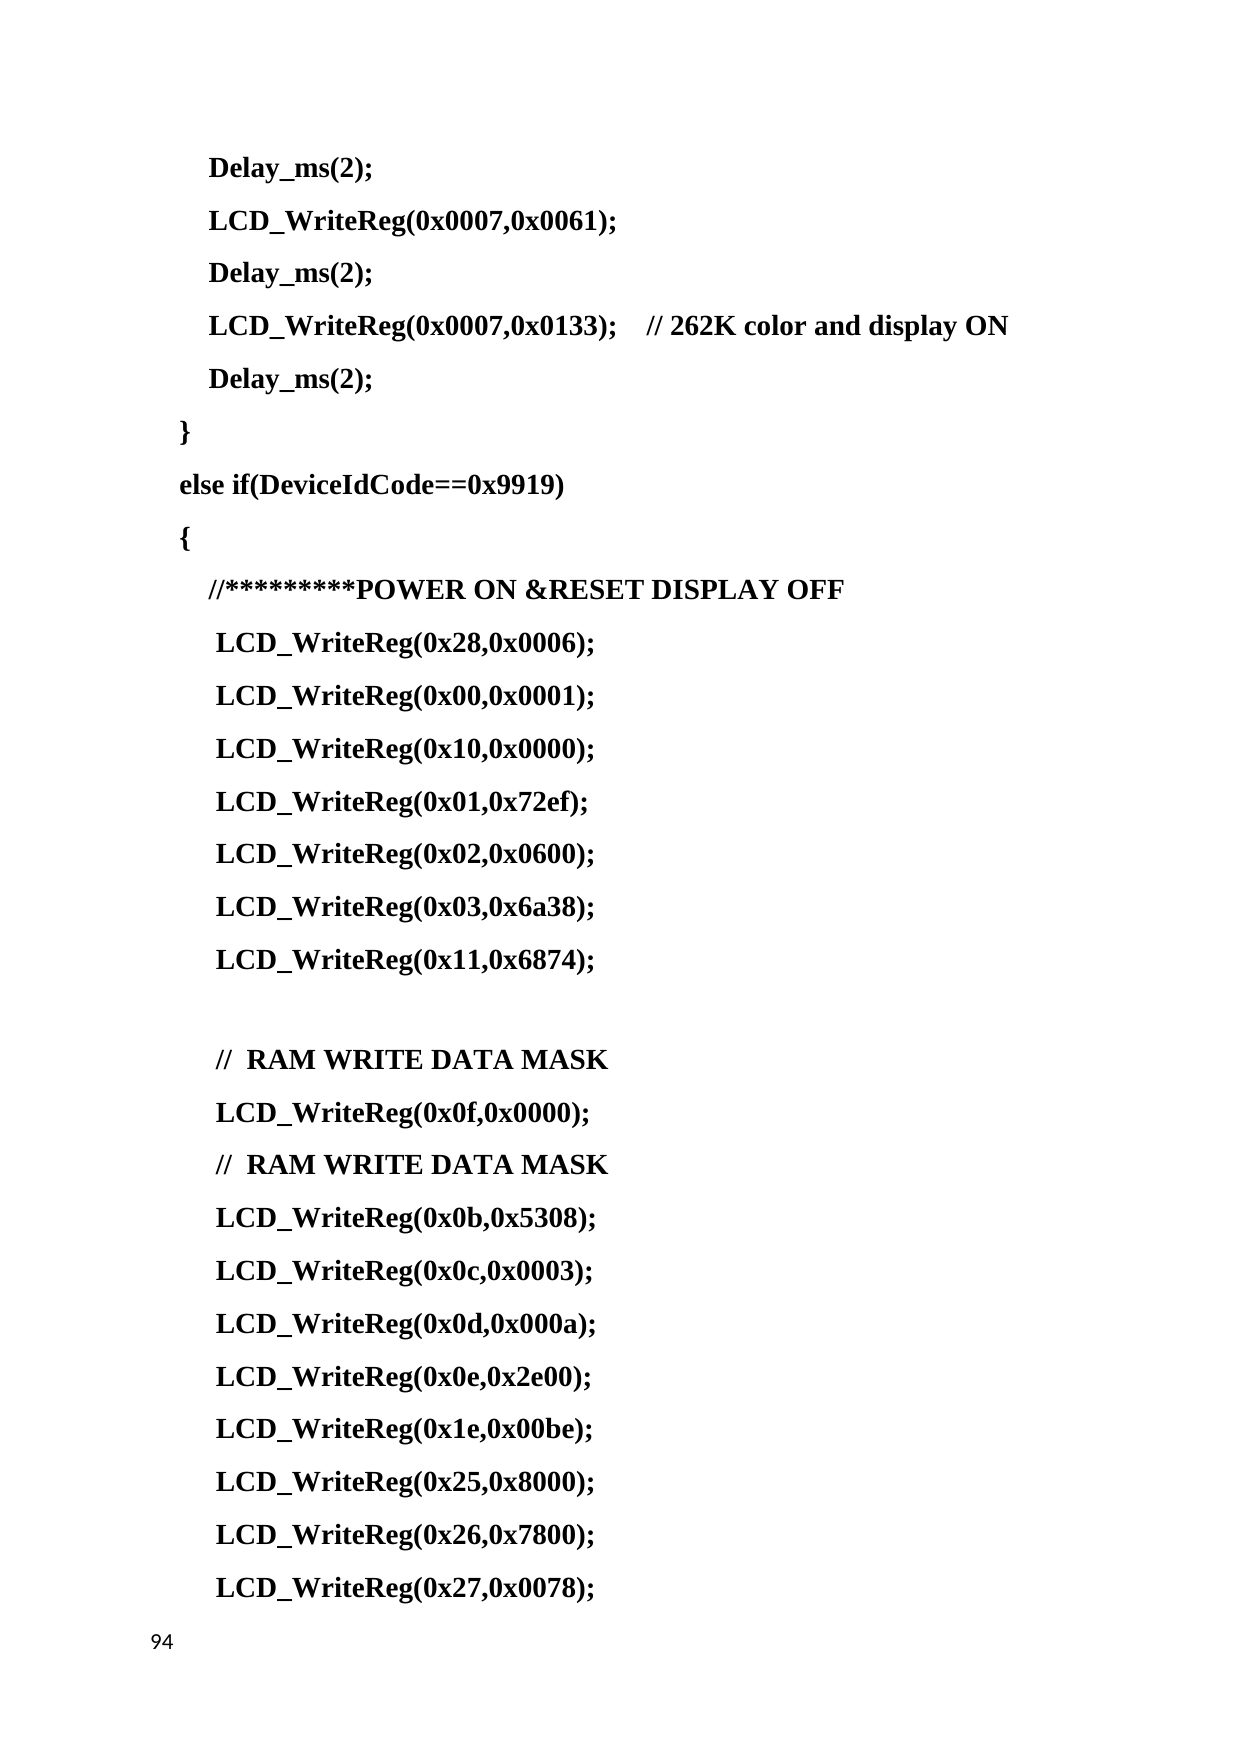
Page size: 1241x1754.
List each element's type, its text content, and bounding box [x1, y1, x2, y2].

text LCD_WriteReg(0x0b,0x5308); [150, 1200, 1090, 1234]
text LCD_WriteReg(0x27,0x0078); [150, 1570, 1090, 1603]
text LCD_WriteReg(0x0007,0x0133); // 262K color and display ON [150, 308, 1090, 342]
text LCD_WriteReg(0x0f,0x0000); [150, 1095, 1090, 1128]
text Delay_ms(2); [150, 150, 1090, 183]
text // RAM WRITE DATA MASK [150, 1042, 1090, 1075]
text LCD_WriteReg(0x25,0x8000); [150, 1464, 1090, 1498]
text LCD_WriteReg(0x02,0x0600); [150, 837, 1090, 870]
text LCD_WriteReg(0x1e,0x00be); [150, 1412, 1090, 1445]
text LCD_WriteReg(0x10,0x0000); [150, 731, 1090, 764]
text LCD_WriteReg(0x11,0x6874); [150, 942, 1090, 976]
text // RAM WRITE DATA MASK [150, 1147, 1090, 1181]
text LCD_WriteReg(0x03,0x6a38); [150, 889, 1090, 923]
text LCD_WriteReg(0x0c,0x0003); [150, 1253, 1090, 1287]
text { [150, 520, 1090, 553]
text else if(DeviceIdCode==0x9919) [150, 467, 1090, 500]
text LCD_WriteReg(0x01,0x72ef); [150, 784, 1090, 817]
text } [150, 414, 1090, 448]
text LCD_WriteReg(0x00,0x0001); [150, 678, 1090, 712]
text LCD_WriteReg(0x0d,0x000a); [150, 1306, 1090, 1339]
text LCD_WriteReg(0x26,0x7800); [150, 1517, 1090, 1551]
text Delay_ms(2); [150, 361, 1090, 395]
text Delay_ms(2); [150, 256, 1090, 289]
text LCD_WriteReg(0x28,0x0006); [150, 625, 1090, 659]
text LCD_WriteReg(0x0e,0x2e00); [150, 1359, 1090, 1392]
text LCD_WriteReg(0x0007,0x0061); [150, 203, 1090, 236]
text //*********POWER ON &RESET DISPLAY OFF [150, 572, 1090, 606]
